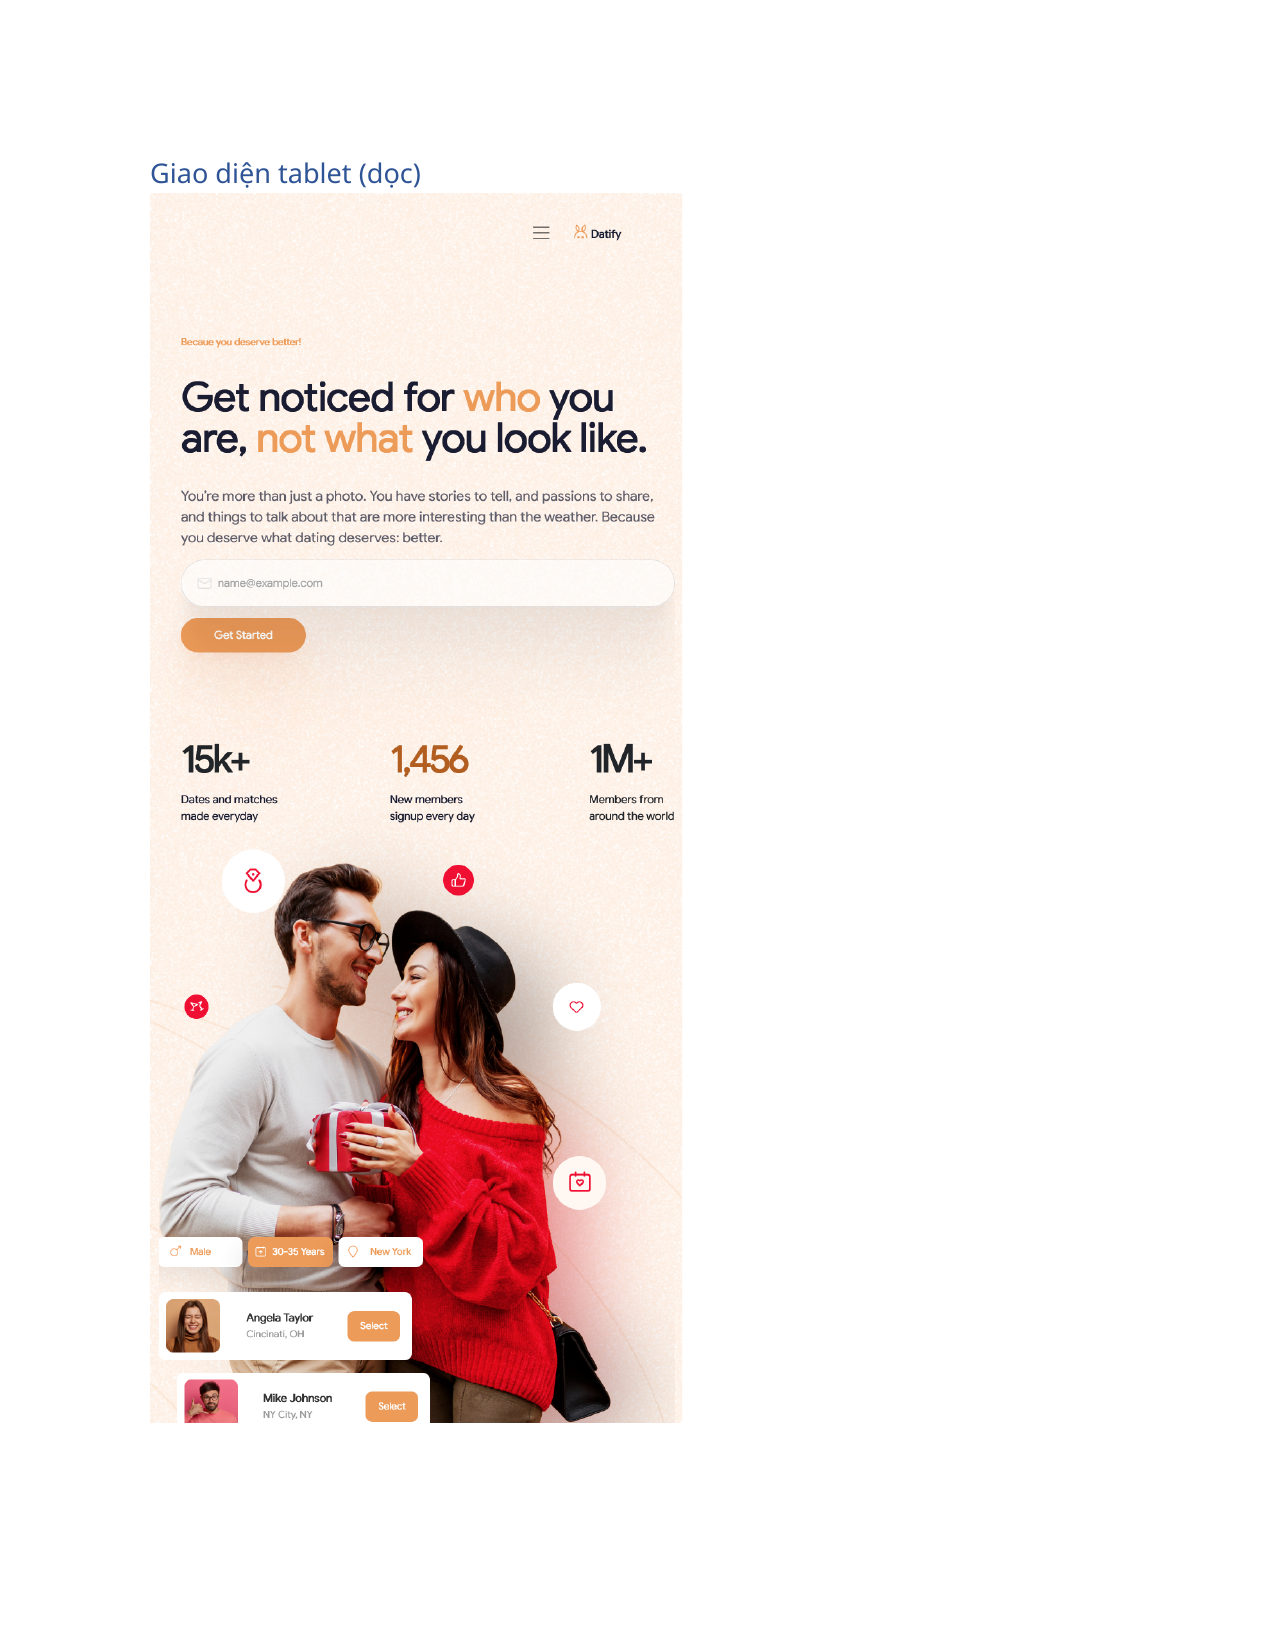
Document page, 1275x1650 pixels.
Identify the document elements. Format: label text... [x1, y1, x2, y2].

picture [150, 193, 683, 1423]
subtitle Giao diện tablet (dọc) [150, 154, 1125, 191]
